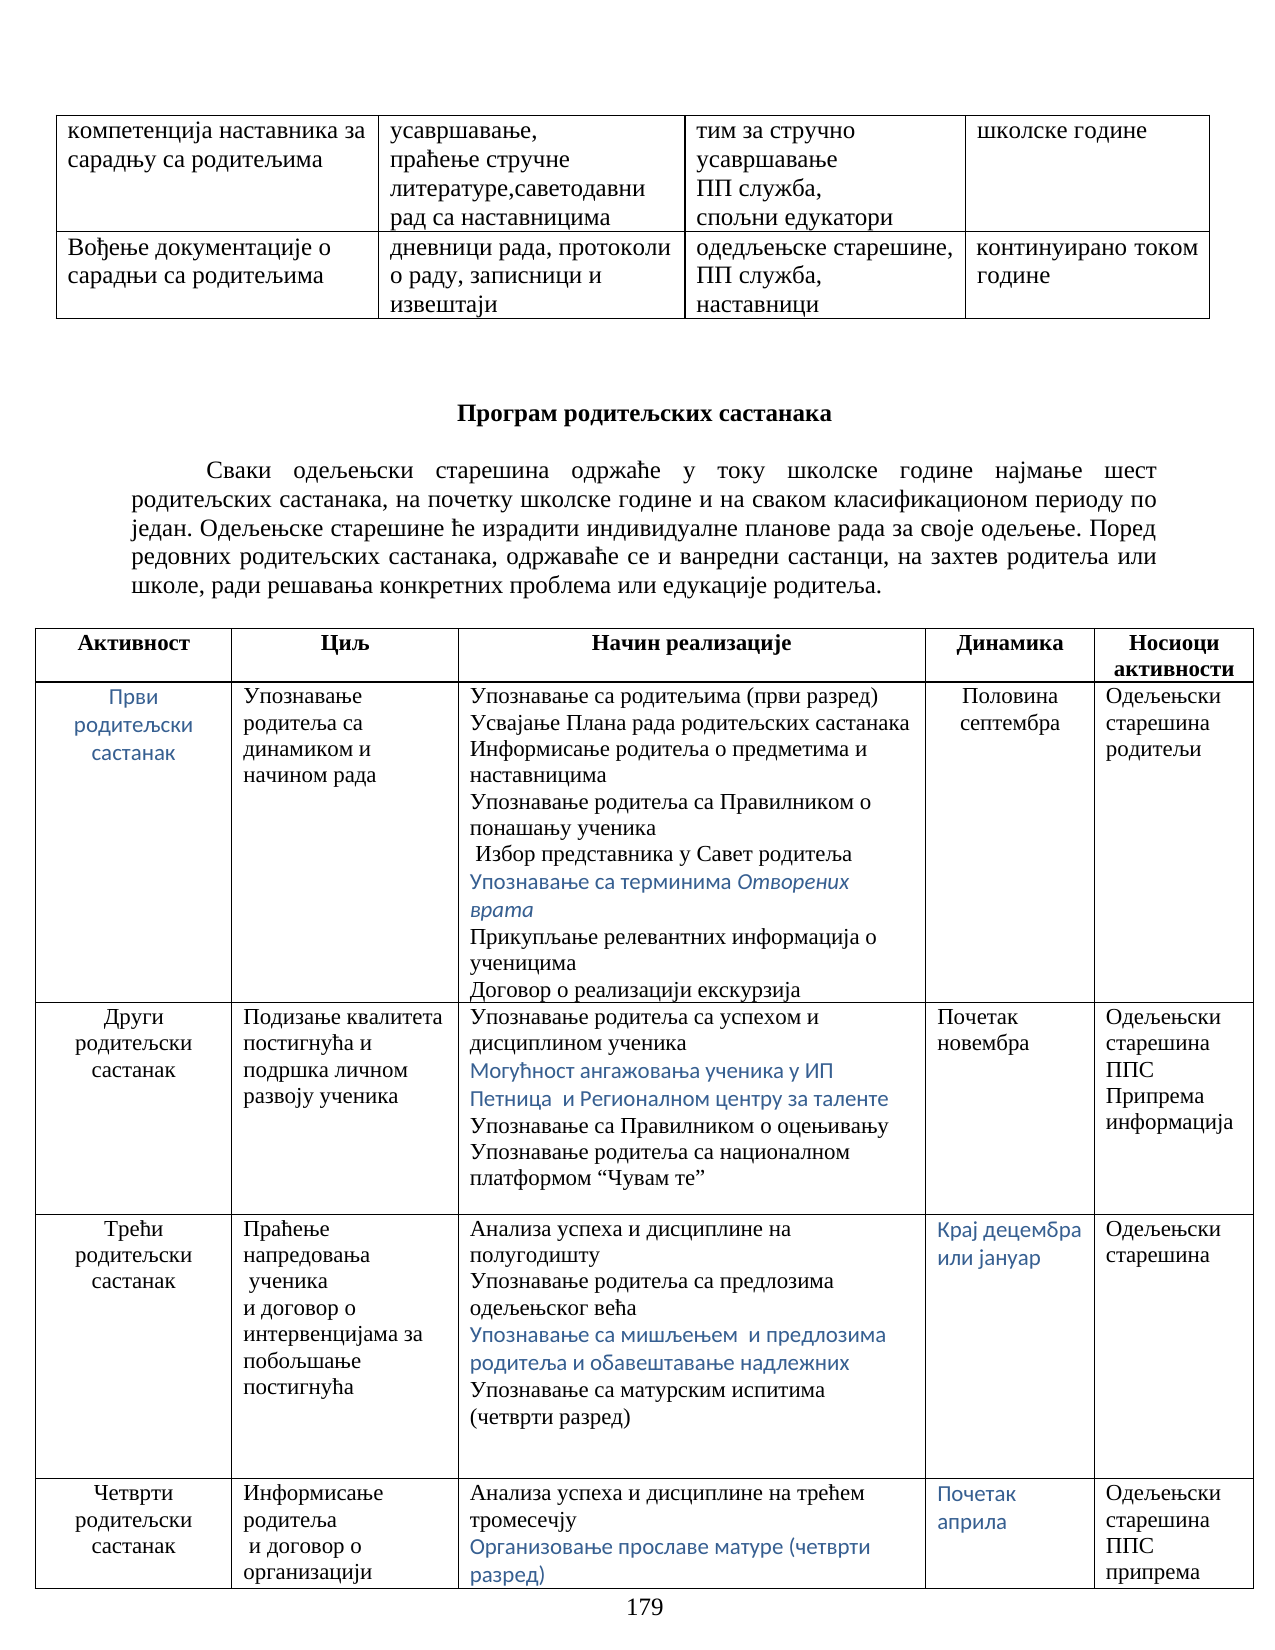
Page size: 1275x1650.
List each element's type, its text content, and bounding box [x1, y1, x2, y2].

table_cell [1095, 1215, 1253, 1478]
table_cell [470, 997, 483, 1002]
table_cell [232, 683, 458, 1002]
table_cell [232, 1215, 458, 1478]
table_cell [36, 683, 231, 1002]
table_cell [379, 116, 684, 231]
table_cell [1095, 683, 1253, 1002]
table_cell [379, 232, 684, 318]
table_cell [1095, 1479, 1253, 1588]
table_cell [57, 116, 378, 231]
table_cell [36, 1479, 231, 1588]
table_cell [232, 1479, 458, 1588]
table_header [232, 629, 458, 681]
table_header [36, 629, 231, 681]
subtitle Програм родитељских састанака [131, 398, 1158, 426]
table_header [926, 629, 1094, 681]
text Сваки одељењски старешина одржаће у току школске године најмање шест родитељских састанака, на почетку школске године и на сваком класификационом периоду по један. Одељењске старешине ће израдити индивидуалне планове рада за своје одељење. Поред редовних родитељских састанака, одржаваће се и ванредни састанци, на захтев родитеља или школе, ради решавања конкретних проблема или едукације родитеља. [131, 455, 1158, 599]
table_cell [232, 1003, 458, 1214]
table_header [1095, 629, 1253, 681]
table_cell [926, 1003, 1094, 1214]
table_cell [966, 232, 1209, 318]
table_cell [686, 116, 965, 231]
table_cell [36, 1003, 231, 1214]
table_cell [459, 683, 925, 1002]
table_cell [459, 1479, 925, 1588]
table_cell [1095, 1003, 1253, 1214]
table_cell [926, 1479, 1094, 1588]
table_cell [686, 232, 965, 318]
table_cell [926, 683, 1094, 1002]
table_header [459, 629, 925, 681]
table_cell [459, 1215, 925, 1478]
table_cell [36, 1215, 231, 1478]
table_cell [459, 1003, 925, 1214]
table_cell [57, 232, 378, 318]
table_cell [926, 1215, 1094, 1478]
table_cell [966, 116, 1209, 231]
